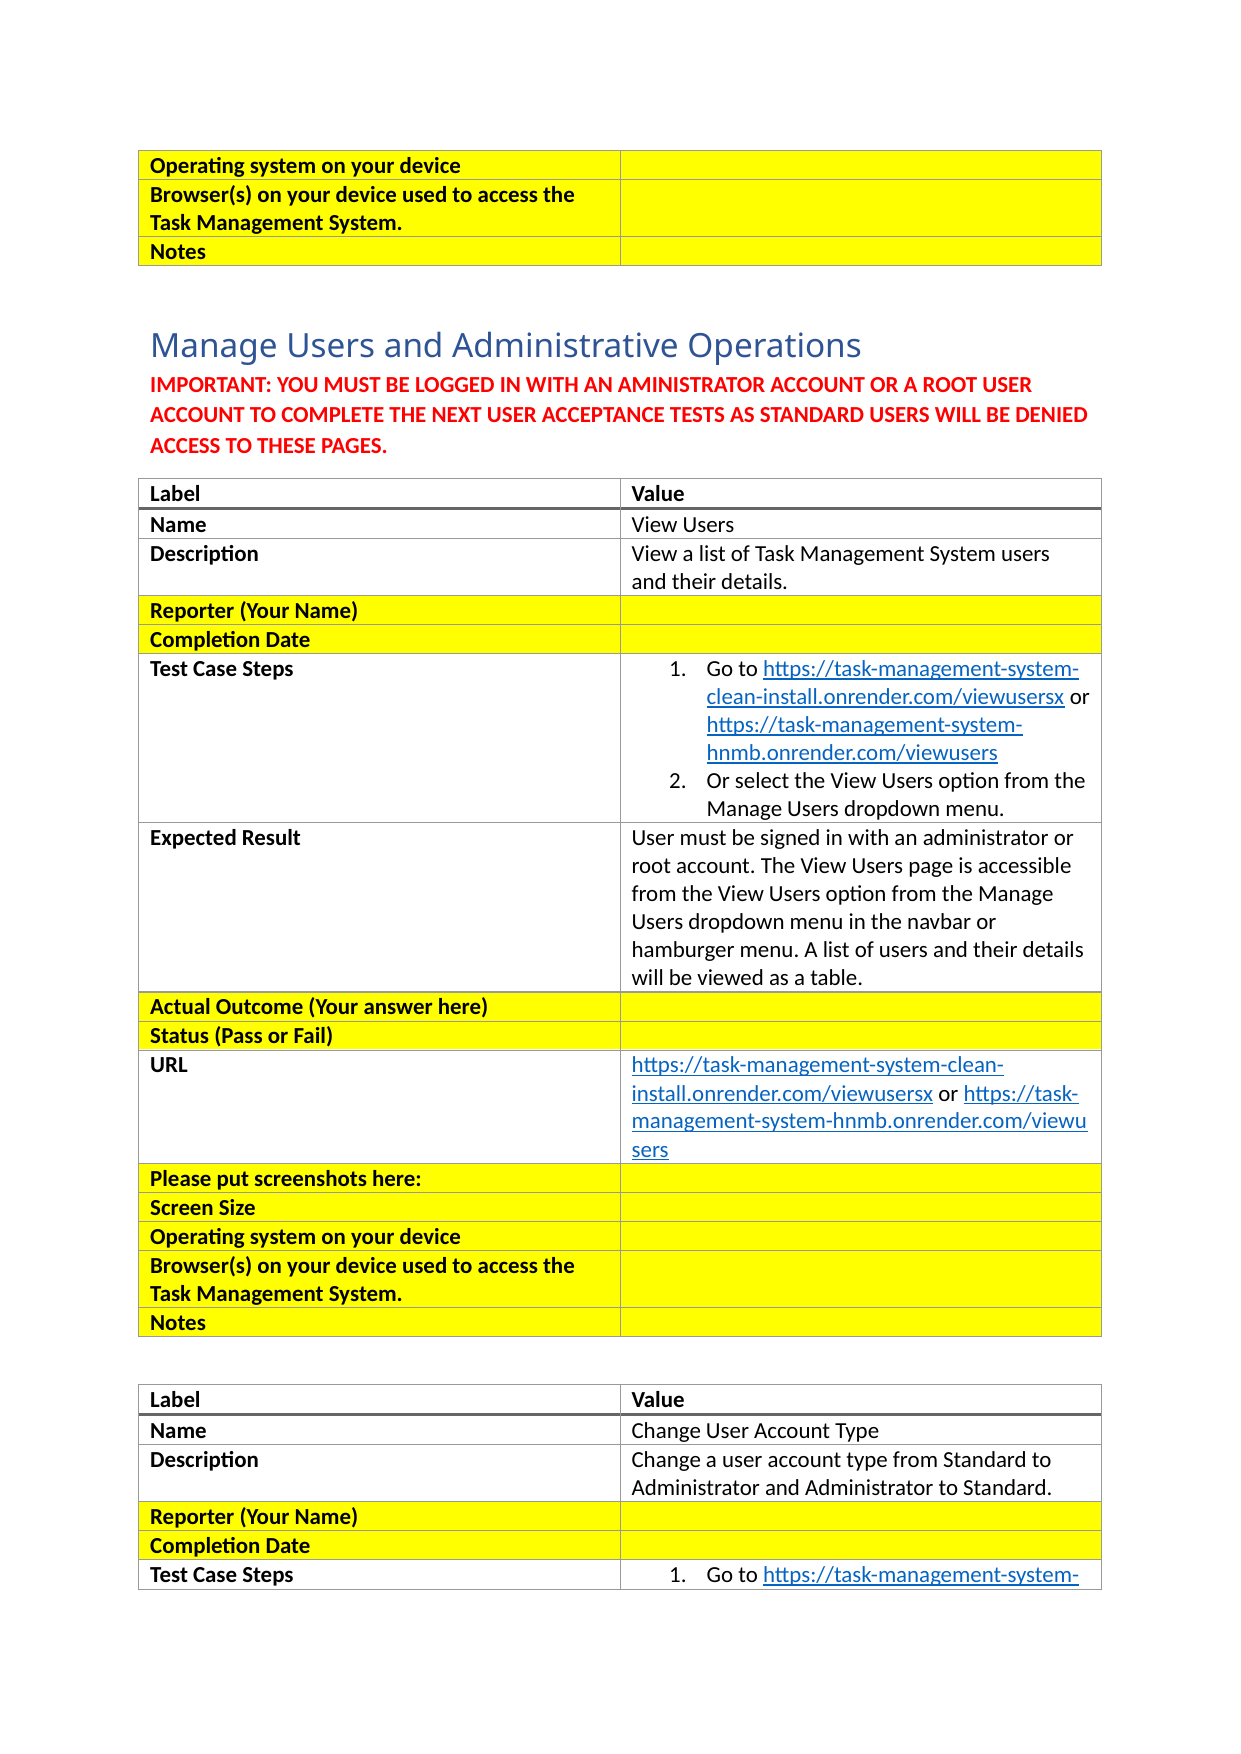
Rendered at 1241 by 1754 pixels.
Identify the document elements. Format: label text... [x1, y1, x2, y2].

table_header Value [621, 479, 1101, 507]
table_cell Name [139, 1416, 620, 1444]
table_cell [621, 1308, 1101, 1336]
table_cell Name [139, 510, 620, 538]
table_header Value [621, 1385, 1101, 1413]
table_cell [621, 1022, 1101, 1049]
table_cell Status (Pass or Fail) [139, 1022, 620, 1049]
table_cell Browser(s) on your device used to access the Task Management System. [139, 1251, 620, 1307]
table_cell [621, 1222, 1101, 1250]
table_cell Completion Date [139, 625, 620, 653]
table_cell Browser(s) on your device used to access the Task Management System. [139, 180, 620, 236]
table_cell Completion Date [139, 1531, 620, 1559]
subtitle Manage Users and Administrative Operations [150, 321, 1090, 367]
table_cell [621, 993, 1101, 1021]
table_cell Please put screenshots here: [139, 1164, 620, 1192]
table_cell [621, 1251, 1101, 1307]
table_cell Description [139, 1445, 620, 1501]
table_cell Notes [139, 1308, 620, 1336]
table_cell [621, 1502, 1101, 1530]
table_cell [621, 625, 1101, 653]
table_cell https://task-management-system-clean-install.onrender.com/viewusersx or https://task-management-system-hnmb.onrender.com/viewusers [621, 1051, 1101, 1163]
table_cell View a list of Task Management System users and their details. [621, 539, 1101, 595]
table_cell Reporter (Your Name) [139, 596, 620, 624]
table_cell [621, 151, 1101, 179]
table_cell [621, 1193, 1101, 1221]
table_cell Actual Outcome (Your answer here) [139, 993, 620, 1021]
table_cell Change a user account type from Standard to Administrator and Administrator to Standard. [621, 1445, 1101, 1501]
table_cell Operating system on your device [139, 1222, 620, 1250]
table_header Label [139, 1385, 620, 1413]
table_cell [621, 180, 1101, 236]
table_cell User must be signed in with an administrator or root account. The View Users page is accessible from the View Users option from the Manage Users dropdown menu in the navbar or hamburger menu. A list of users and their details will be viewed as a table. [621, 823, 1101, 991]
table_cell Expected Result [139, 823, 620, 991]
table_cell View Users [621, 510, 1101, 538]
table_cell [621, 1531, 1101, 1559]
table_cell Description [139, 539, 620, 595]
table_cell Go to https://task-management-system-clean-install.onrender.com/viewusersx or https://task-management-system-hnmb.onrender.com/viewusers Or select the View Users option from the Manage Users dropdown menu. [621, 654, 1101, 822]
table_cell Operating system on your device [139, 151, 620, 179]
table_cell [621, 1164, 1101, 1192]
table_cell URL [139, 1051, 620, 1163]
table_header Label [139, 479, 620, 507]
table_cell [621, 237, 1101, 265]
table_cell [621, 596, 1101, 624]
table_cell Change User Account Type [621, 1416, 1101, 1444]
table_cell Reporter (Your Name) [139, 1502, 620, 1530]
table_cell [621, 1560, 1101, 1588]
table_cell Notes [139, 237, 620, 265]
table_cell Test Case Steps [139, 1560, 620, 1588]
table_cell Test Case Steps [139, 654, 620, 822]
table_cell Screen Size [139, 1193, 620, 1221]
text IMPORTANT: YOU MUST BE LOGGED IN WITH AN AMINISTRATOR ACCOUNT OR A ROOT USER ACCOUNT TO COMPLETE THE NEXT USER ACCEPTANCE TESTS AS STANDARD USERS WILL BE DENIED ACCESS TO THESE PAGES. [150, 370, 1090, 459]
